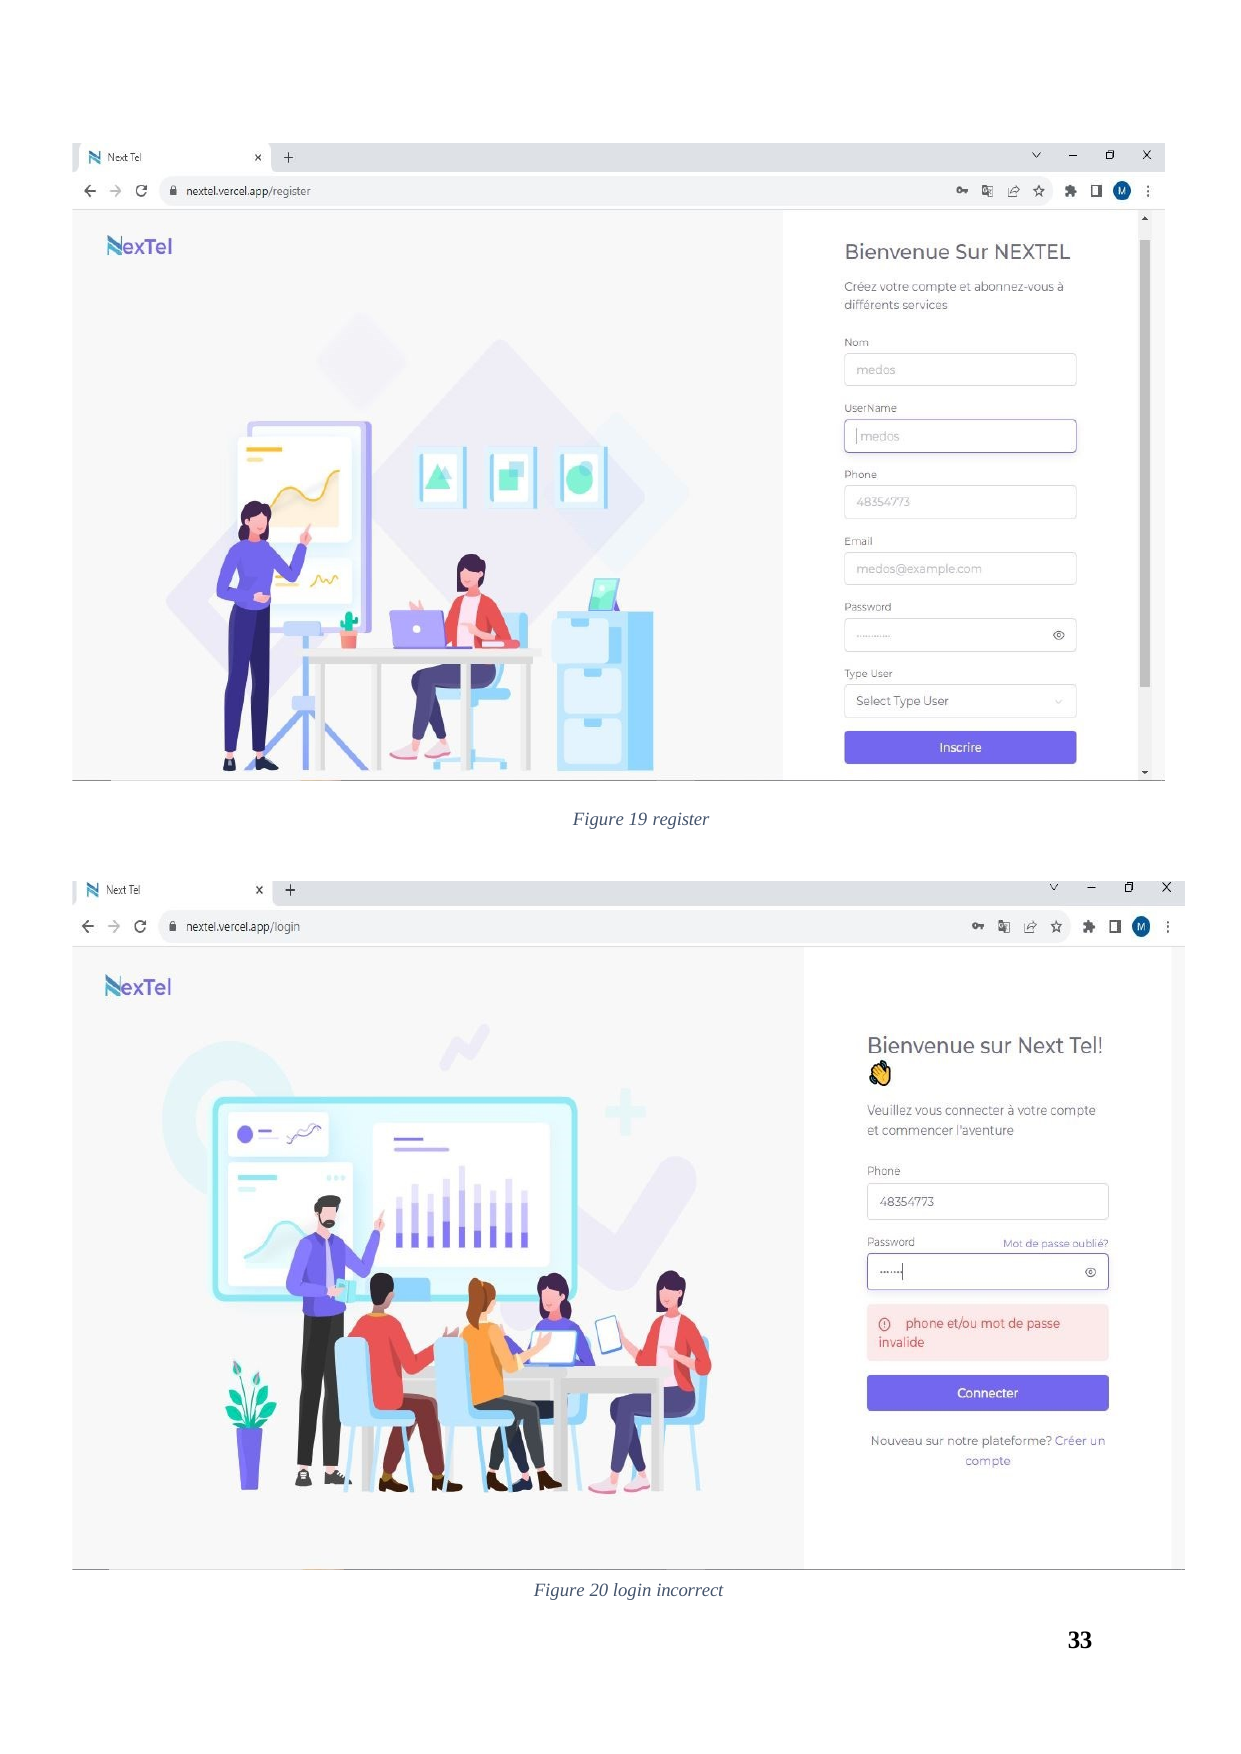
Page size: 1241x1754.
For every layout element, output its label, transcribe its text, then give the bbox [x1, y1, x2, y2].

picture [72, 143, 1165, 781]
picture [72, 881, 1185, 1570]
text Figure 19 register [112, 808, 1170, 830]
